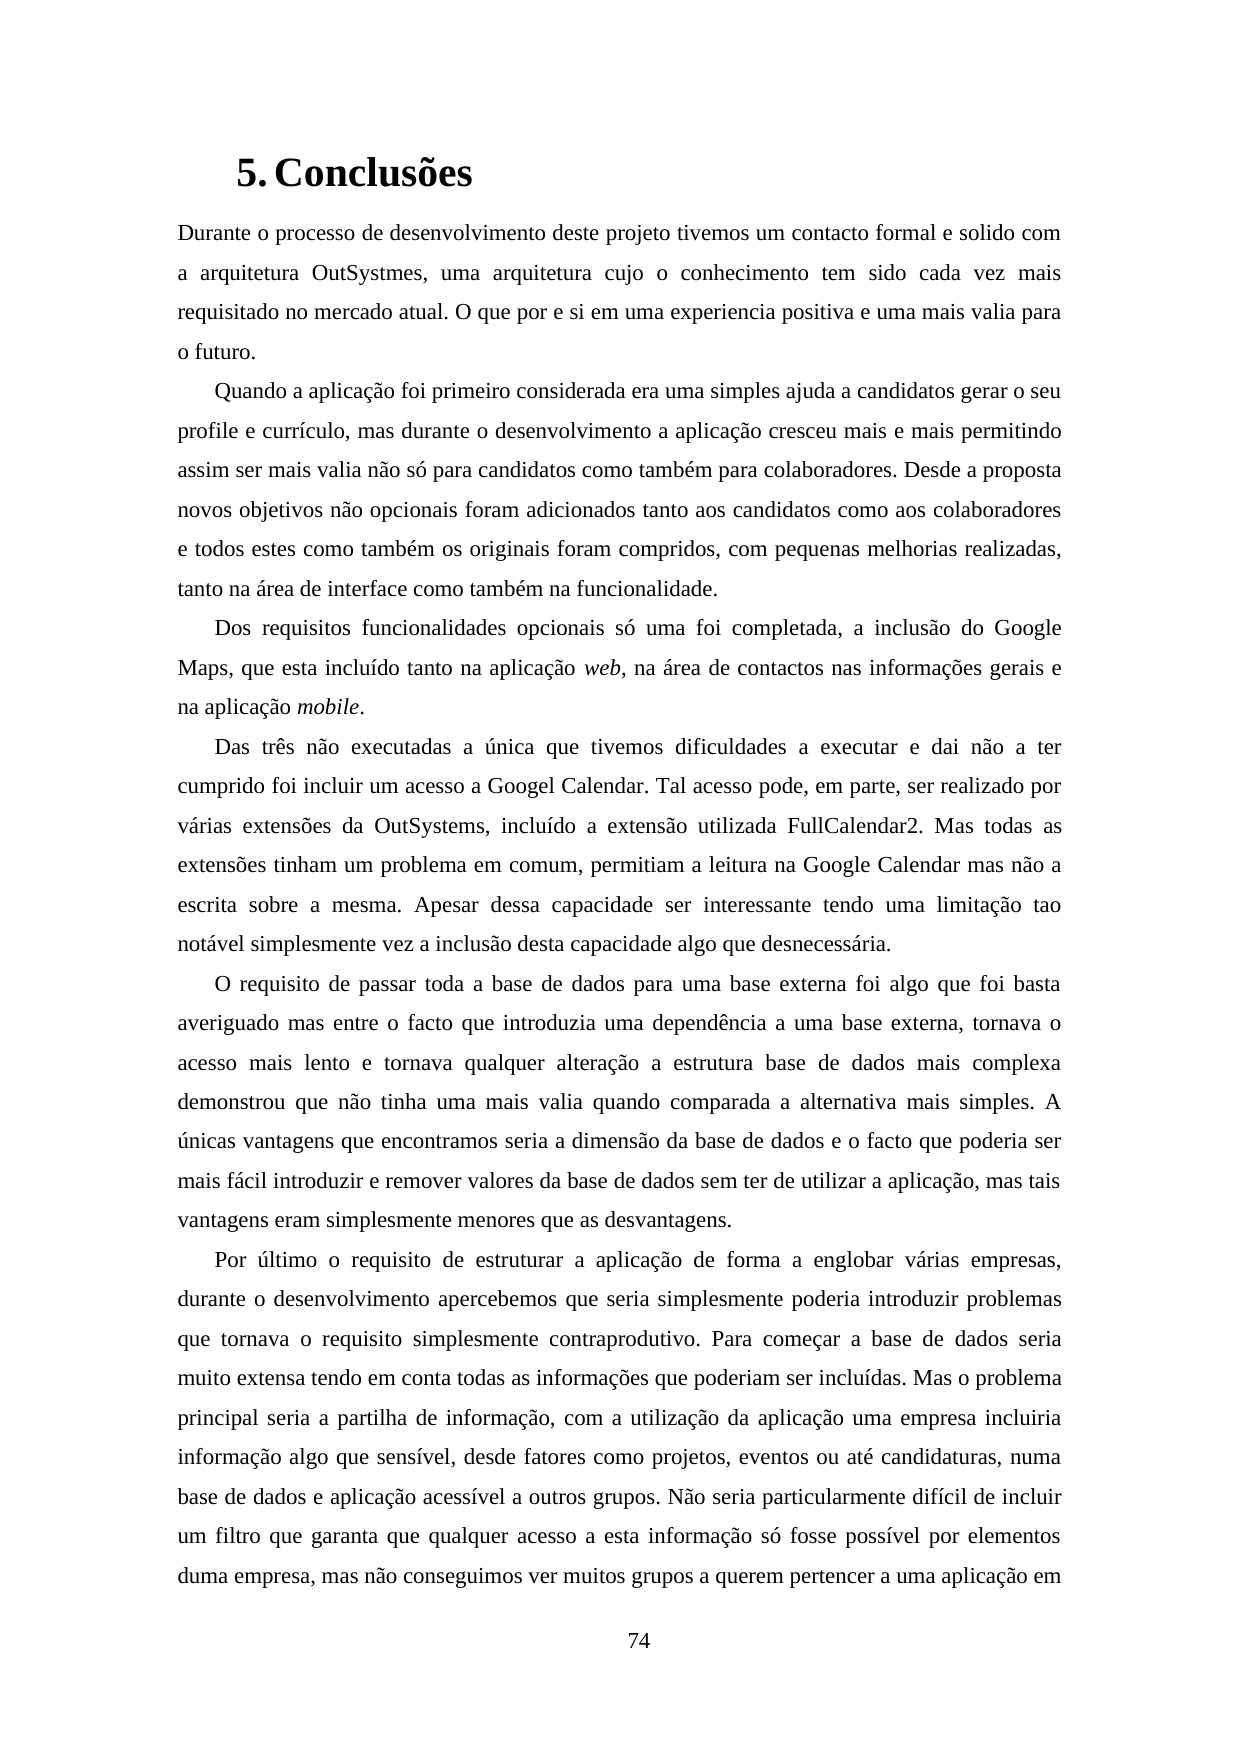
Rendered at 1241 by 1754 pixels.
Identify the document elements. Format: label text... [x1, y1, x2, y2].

text Durante o processo de desenvolvimento deste projeto tivemos um contacto formal e solido com a arquitetura OutSystmes, uma arquitetura cujo o conhecimento tem sido cada vez mais requisitado no mercado atual. O que por e si em uma experiencia positiva e uma mais valia para o futuro. [177, 219, 1063, 364]
subtitle Conclusões [236, 148, 1063, 196]
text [177, 1246, 1063, 1588]
text Das três não executadas a única que tivemos dificuldades a executar e dai não a ter cumprido foi incluir um acesso a Googel Calendar. Tal acesso pode, em parte, ser realizado por várias extensões da OutSystems, incluído a extensão utilizada FullCalendar2. Mas todas as extensões tinham um problema em comum, permitiam a leitura na Google Calendar mas não a escrita sobre a mesma. Apesar dessa capacidade ser interessante tendo uma limitação tao notável simplesmente vez a inclusão desta capacidade algo que desnecessária. [177, 733, 1063, 956]
text O requisito de passar toda a base de dados para uma base externa foi algo que foi basta averiguado mas entre o facto que introduzia uma dependência a uma base externa, tornava o acesso mais lento e tornava qualquer alteração a estrutura base de dados mais complexa demonstrou que não tinha uma mais valia quando comparada a alternativa mais simples. A únicas vantagens que encontramos seria a dimensão da base de dados e o facto que poderia ser mais fácil introduzir e remover valores da base de dados sem ter de utilizar a aplicação, mas tais vantagens eram simplesmente menores que as desvantagens. [177, 969, 1063, 1233]
text Dos requisitos funcionalidades opcionais só uma foi completada, a inclusão do Google Maps, que esta incluído tanto na aplicação web, na área de contactos nas informações gerais e na aplicação mobile. [177, 614, 1063, 719]
text Quando a aplicação foi primeiro considerada era uma simples ajuda a candidatos gerar o seu profile e currículo, mas durante o desenvolvimento a aplicação cresceu mais e mais permitindo assim ser mais valia não só para candidatos como também para colaboradores. Desde a proposta novos objetivos não opcionais foram adicionados tanto aos candidatos como aos colaboradores e todos estes como também os originais foram compridos, com pequenas melhorias realizadas, tanto na área de interface como também na funcionalidade. [177, 377, 1063, 601]
